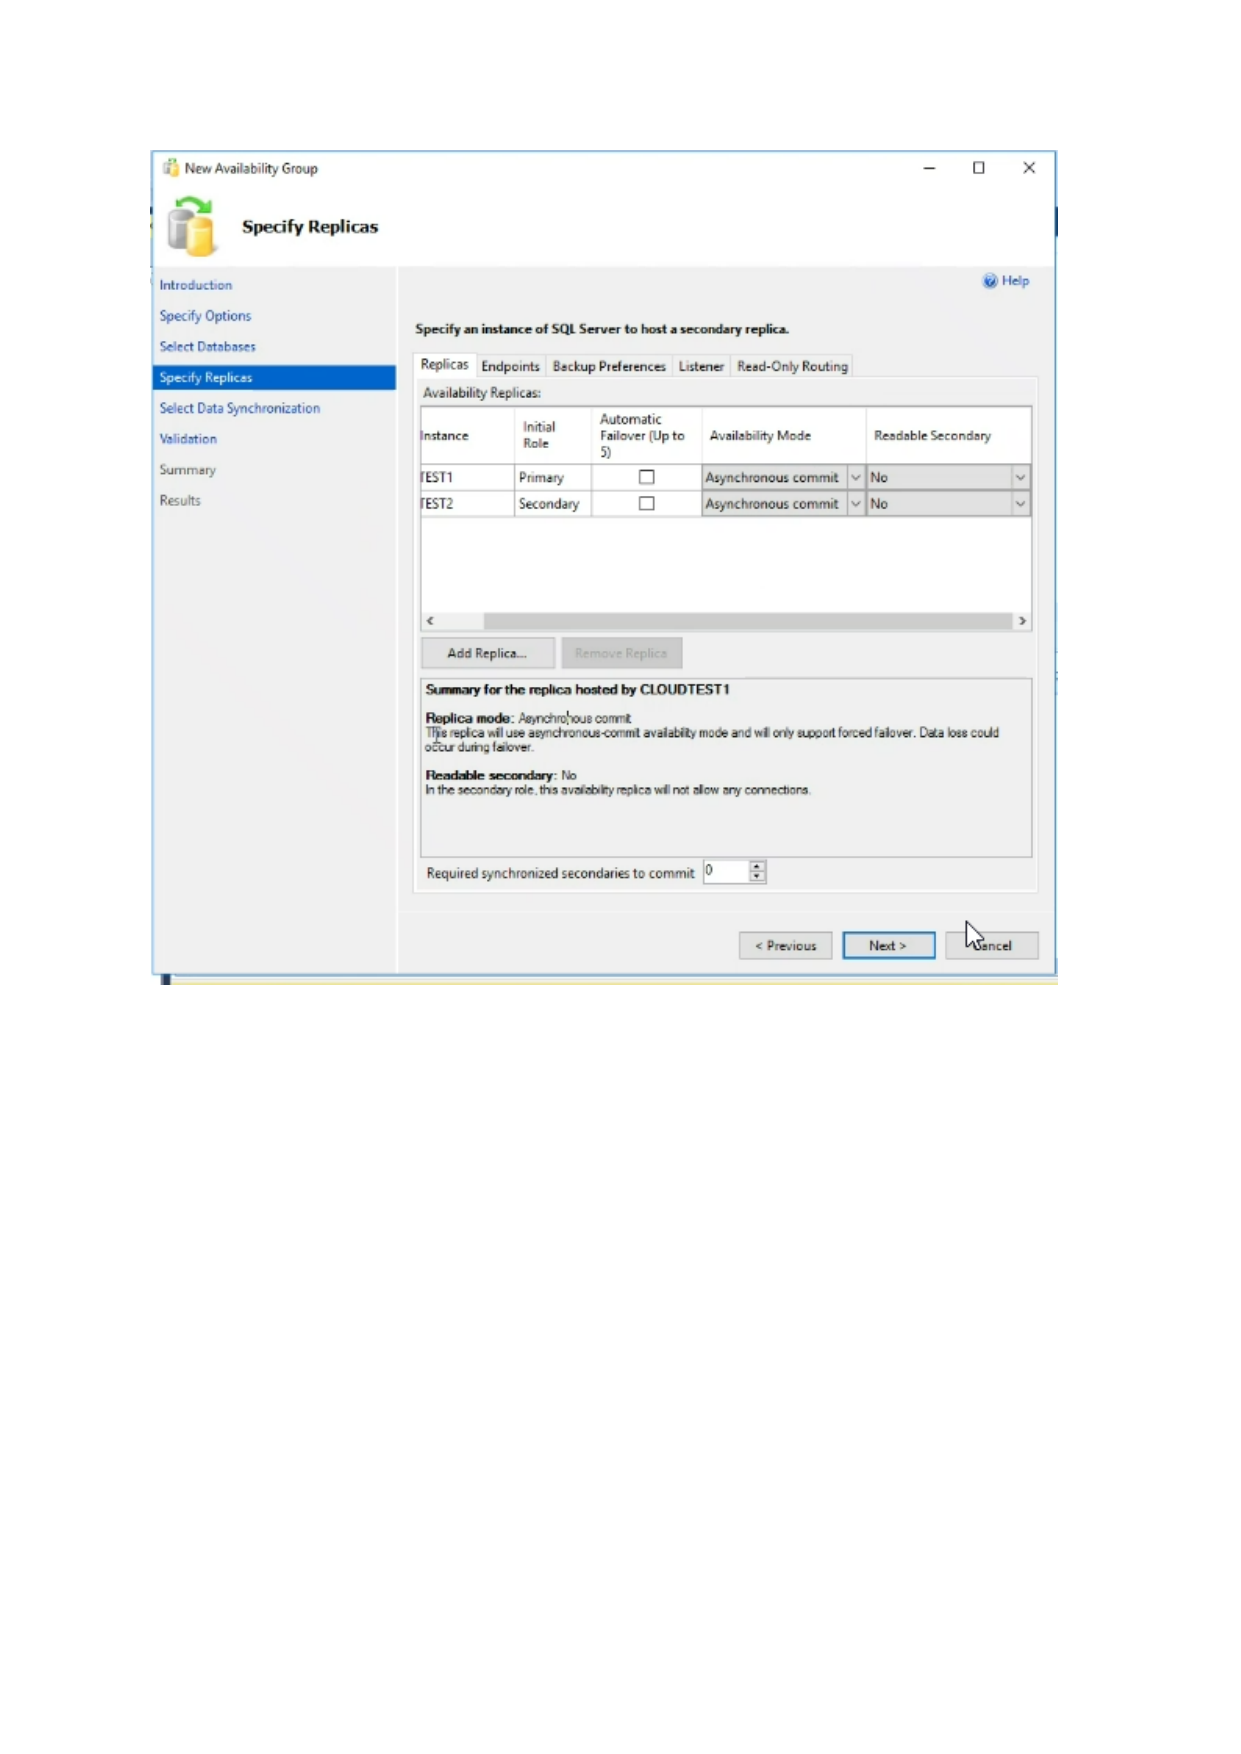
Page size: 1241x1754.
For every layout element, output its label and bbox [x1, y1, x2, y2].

picture [150, 150, 1058, 985]
